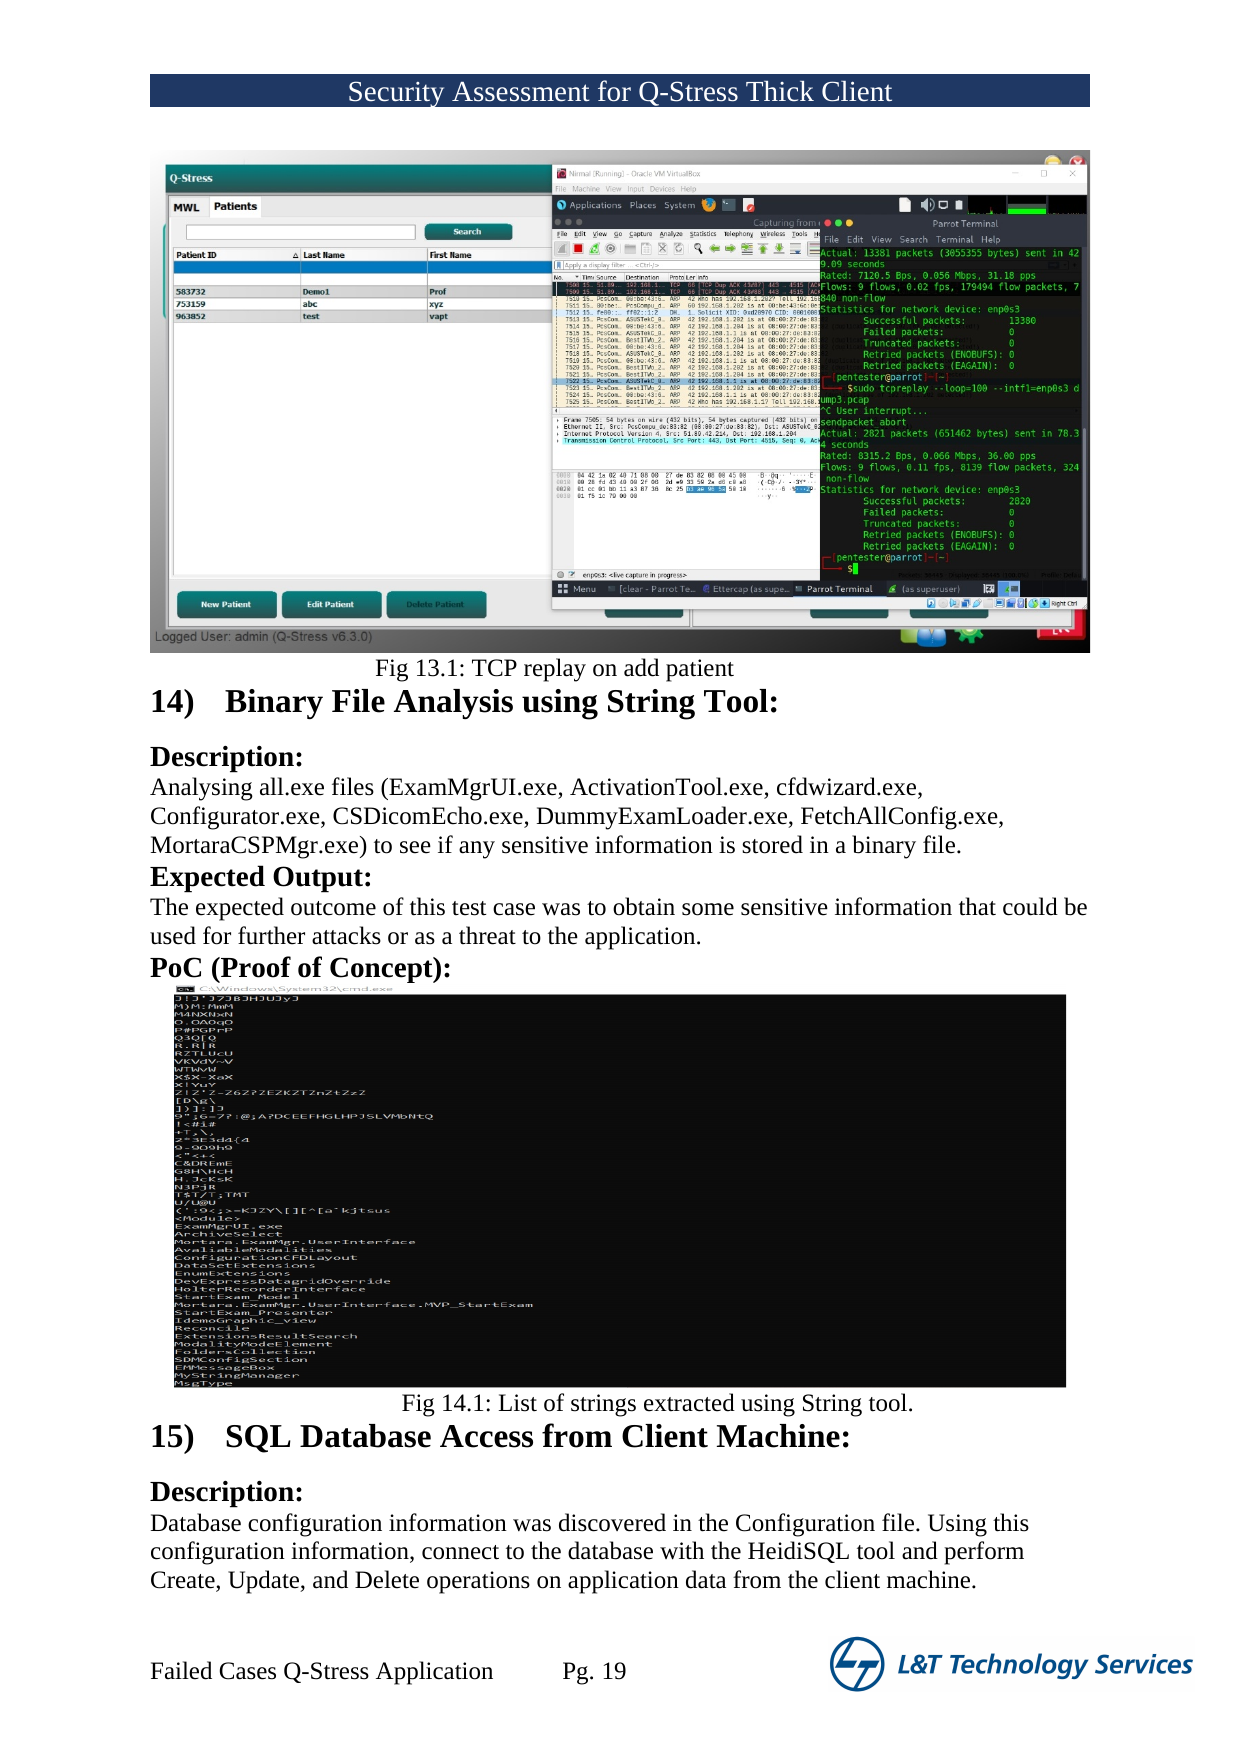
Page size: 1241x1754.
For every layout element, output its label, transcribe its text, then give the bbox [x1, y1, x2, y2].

text Description: [150, 1474, 1090, 1508]
text The expected outcome of this test case was to obtain some sensitive information that could be used for further attacks or as a threat to the application. [150, 892, 1090, 950]
picture [150, 150, 1091, 653]
picture [827, 1636, 1195, 1692]
list Binary File Analysis using String Tool: [150, 682, 1090, 720]
text Analysing all.exe files (ExamMgrUI.exe, ActivationTool.exe, cfdwizard.exe, Configurator.exe, CSDicomEcho.exe, DummyExamLoader.exe, FetchAllConfig.exe, MortaraCSPMgr.exe) to see if any sensitive information is stored in a binary file. [150, 772, 1090, 859]
text Description: [150, 739, 1090, 772]
text PoC (Proof of Concept): [150, 950, 1090, 983]
list SQL Database Access from Client Machine: [150, 1417, 1090, 1455]
text Database configuration information was discovered in the Configuration file. Using this configuration information, connect to the database with the HeidiSQL tool and perform Create, Update, and Delete operations on application data from the client machine. [150, 1508, 1090, 1594]
text Fig 14.1: List of strings extracted using String tool. [150, 1388, 1090, 1417]
text Expected Output: [150, 859, 1090, 892]
text Fig 13.1: TCP replay on add patient [300, 653, 1090, 682]
picture [174, 983, 1067, 1388]
